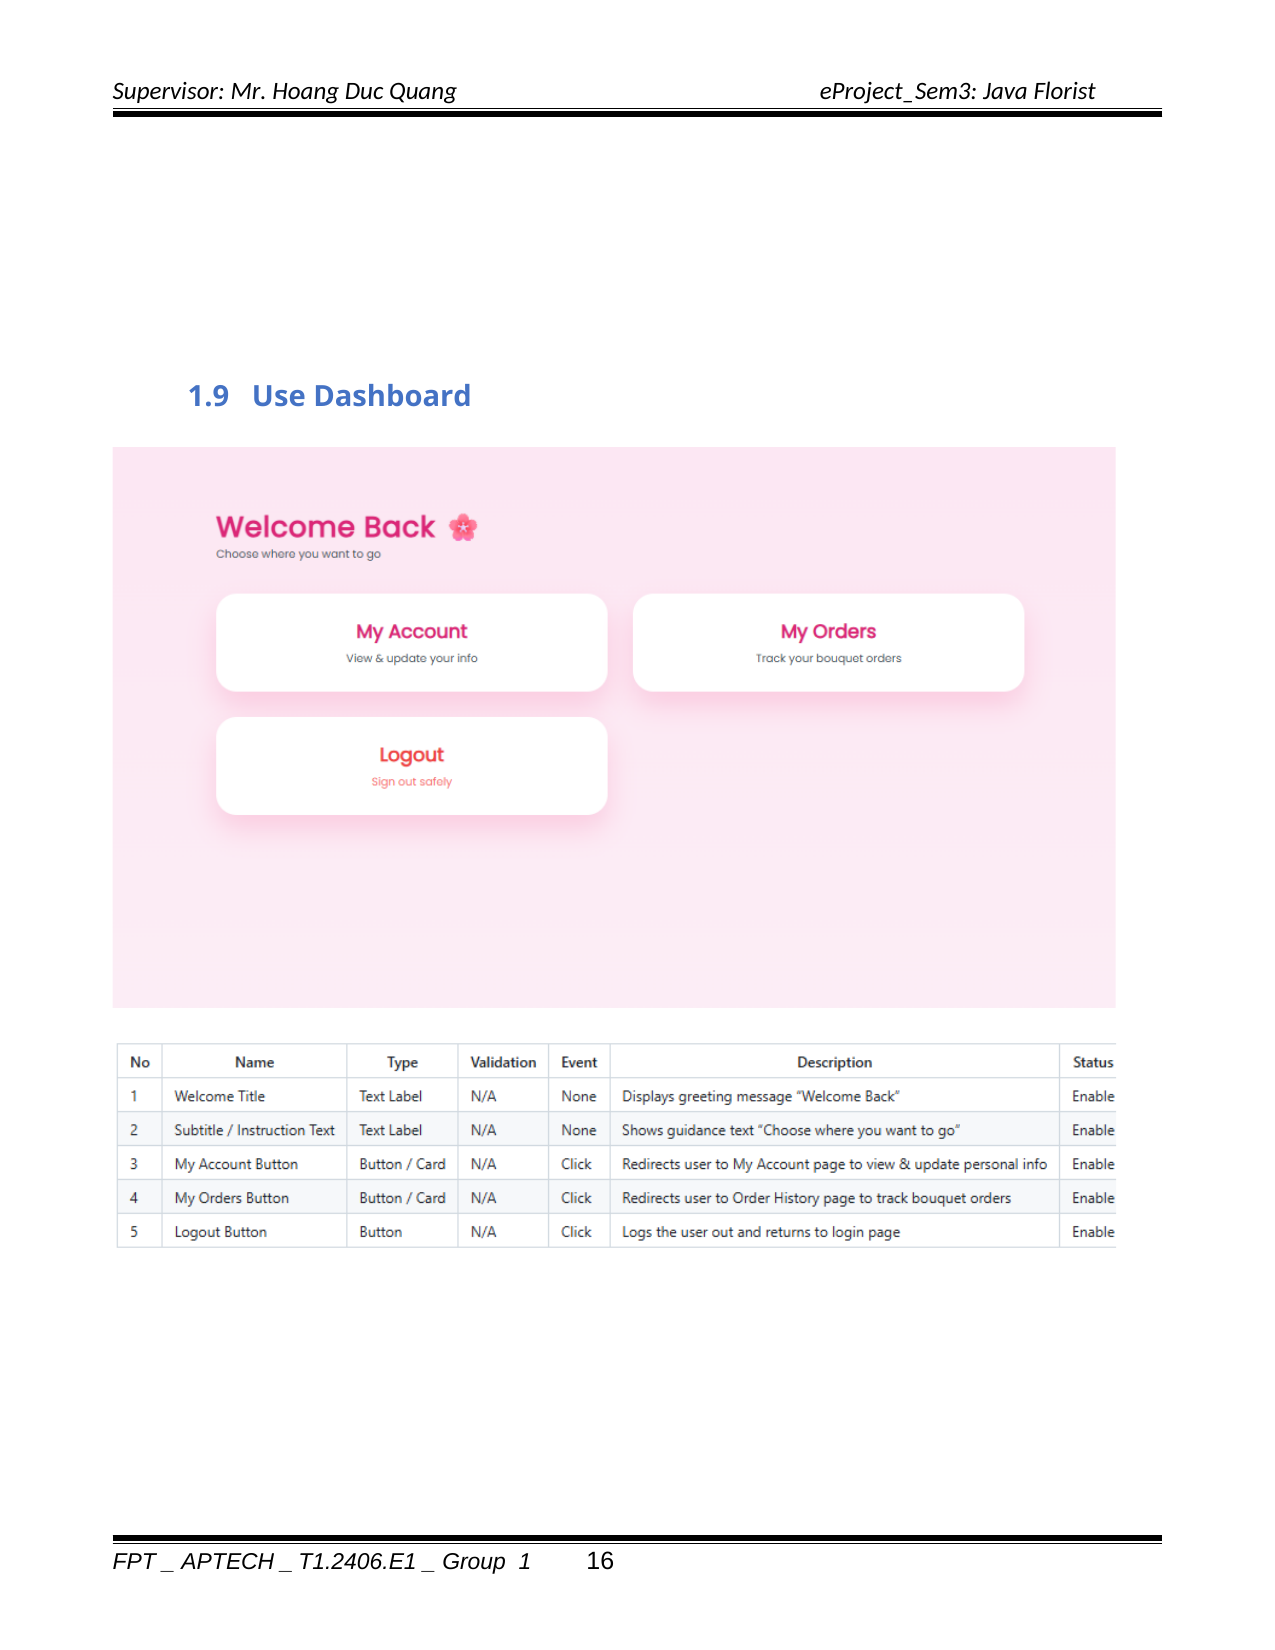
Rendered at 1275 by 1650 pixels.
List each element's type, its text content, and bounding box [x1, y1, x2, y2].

picture [112, 447, 1116, 1008]
picture [112, 1036, 1117, 1294]
subtitle 1.9 Use Dashboard [187, 375, 1162, 415]
